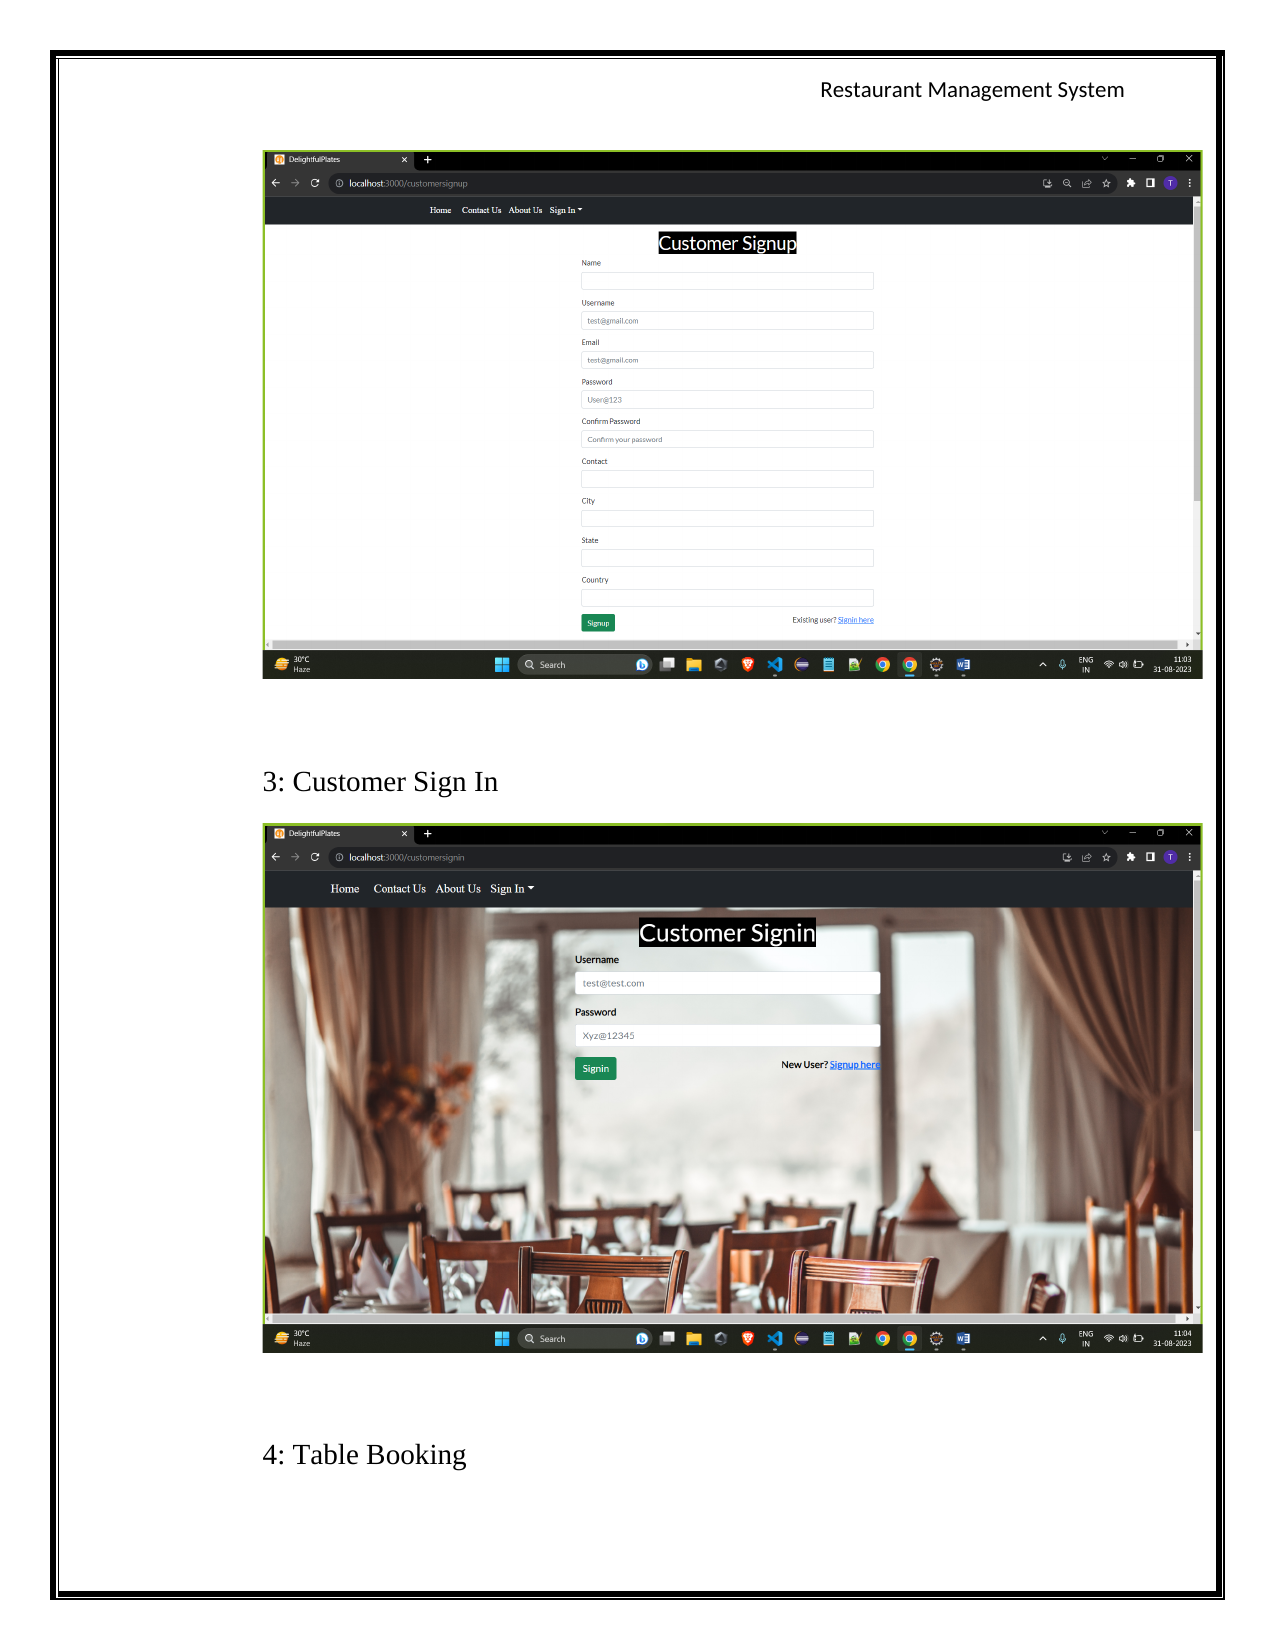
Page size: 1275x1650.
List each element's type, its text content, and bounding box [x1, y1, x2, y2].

picture [262, 823, 1203, 1353]
text 3: Customer Sign In [262, 764, 1125, 798]
picture [262, 150, 1203, 679]
text 4: Table Booking [262, 1437, 1125, 1471]
